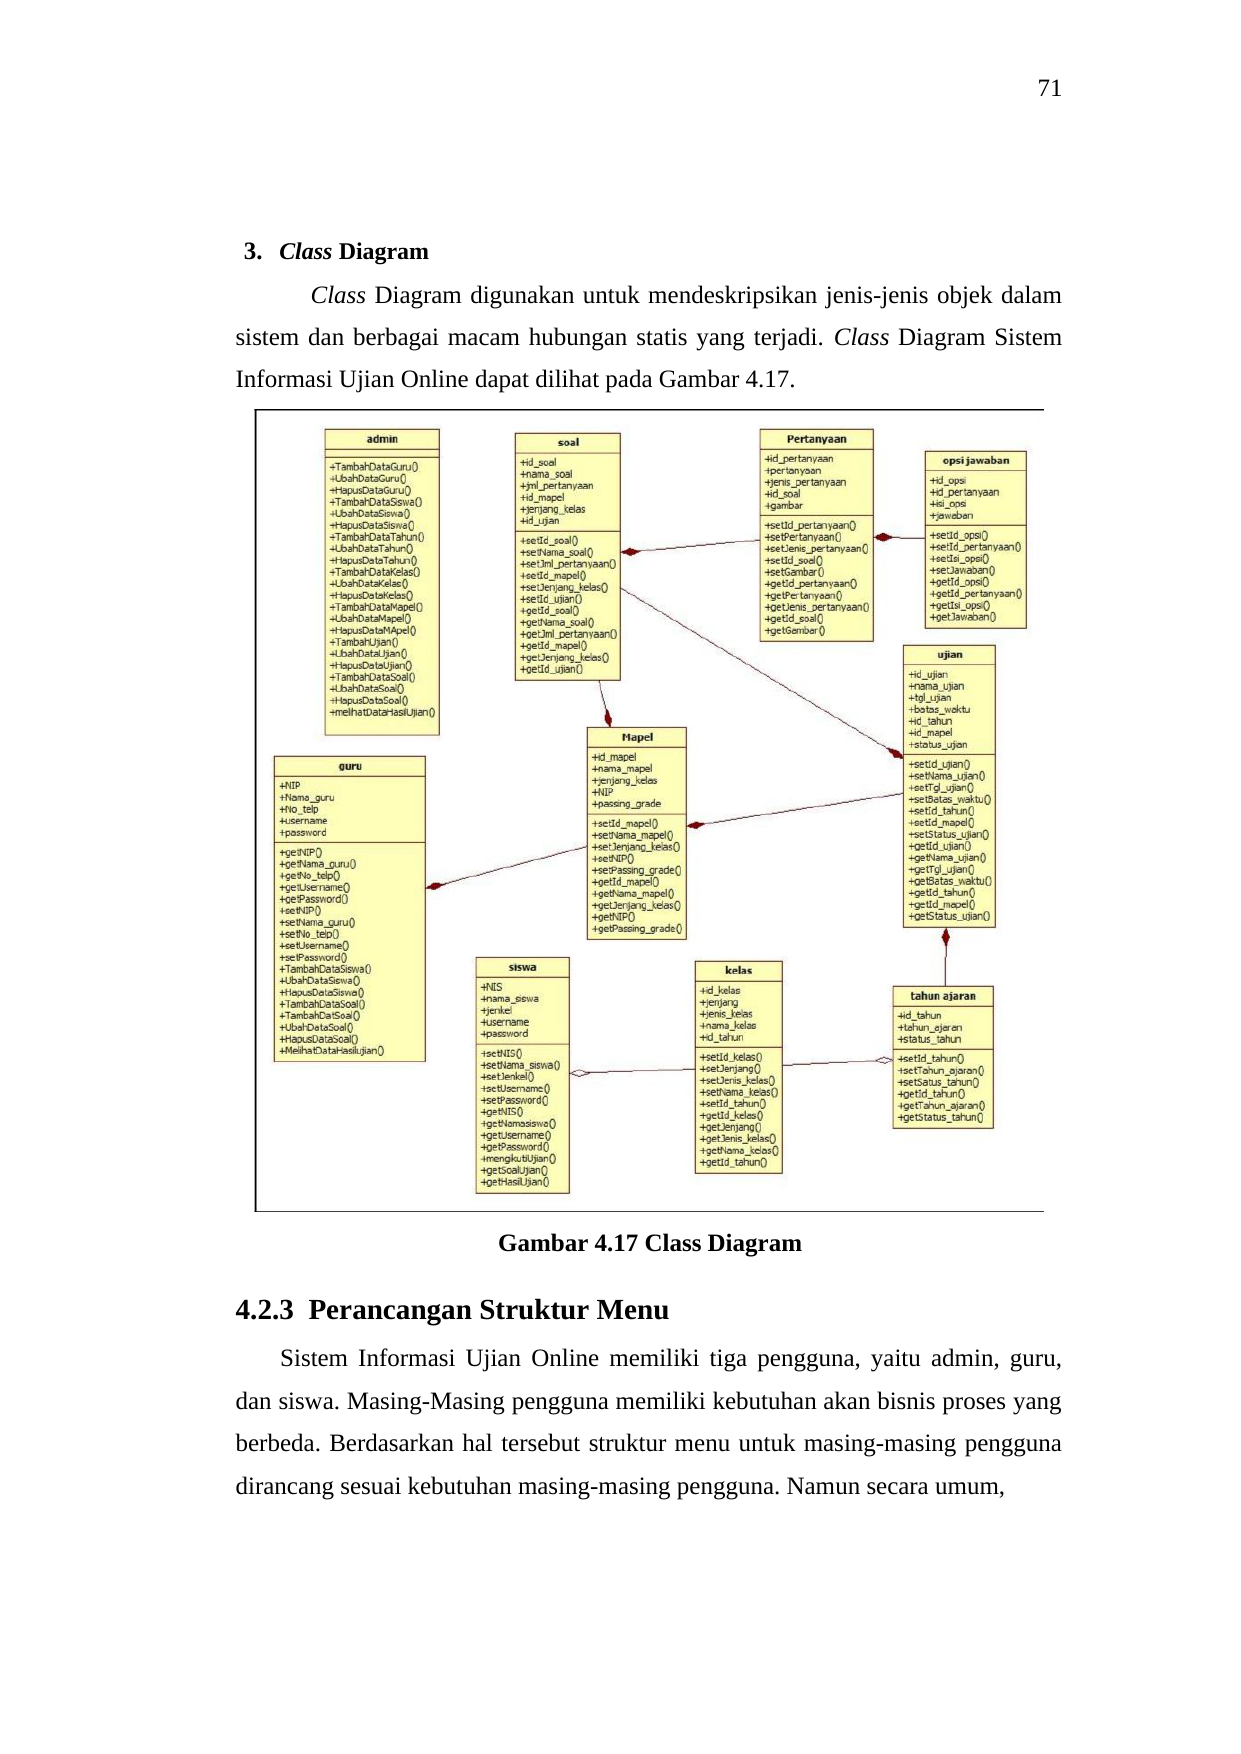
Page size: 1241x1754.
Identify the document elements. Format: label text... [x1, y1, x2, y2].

picture [254, 409, 1044, 1212]
text 4.2.3 Perancangan Struktur Menu [235, 1292, 1090, 1326]
text 3. Class Diagram [244, 236, 1090, 265]
text 71 [1037, 73, 1090, 101]
text Gambar 4.17 Class Diagram [498, 1228, 1090, 1257]
text Sistem Informasi Ujian Online memiliki tiga pengguna, yaitu admin, guru, dan siswa. Masing-Masing pengguna memiliki kebutuhan akan bisnis proses yang berbeda. Berdasarkan hal tersebut struktur menu untuk masing-masing pengguna dirancang sesuai kebutuhan masing-masing pengguna. Namun secara umum, [235, 1343, 1062, 1500]
text Class Diagram digunakan untuk mendeskripsikan jenis-jenis objek dalam sistem dan berbagai macam hubungan statis yang terjadi. Class Diagram Sistem Informasi Ujian Online dapat dilihat pada Gambar 4.17. [235, 280, 1062, 393]
